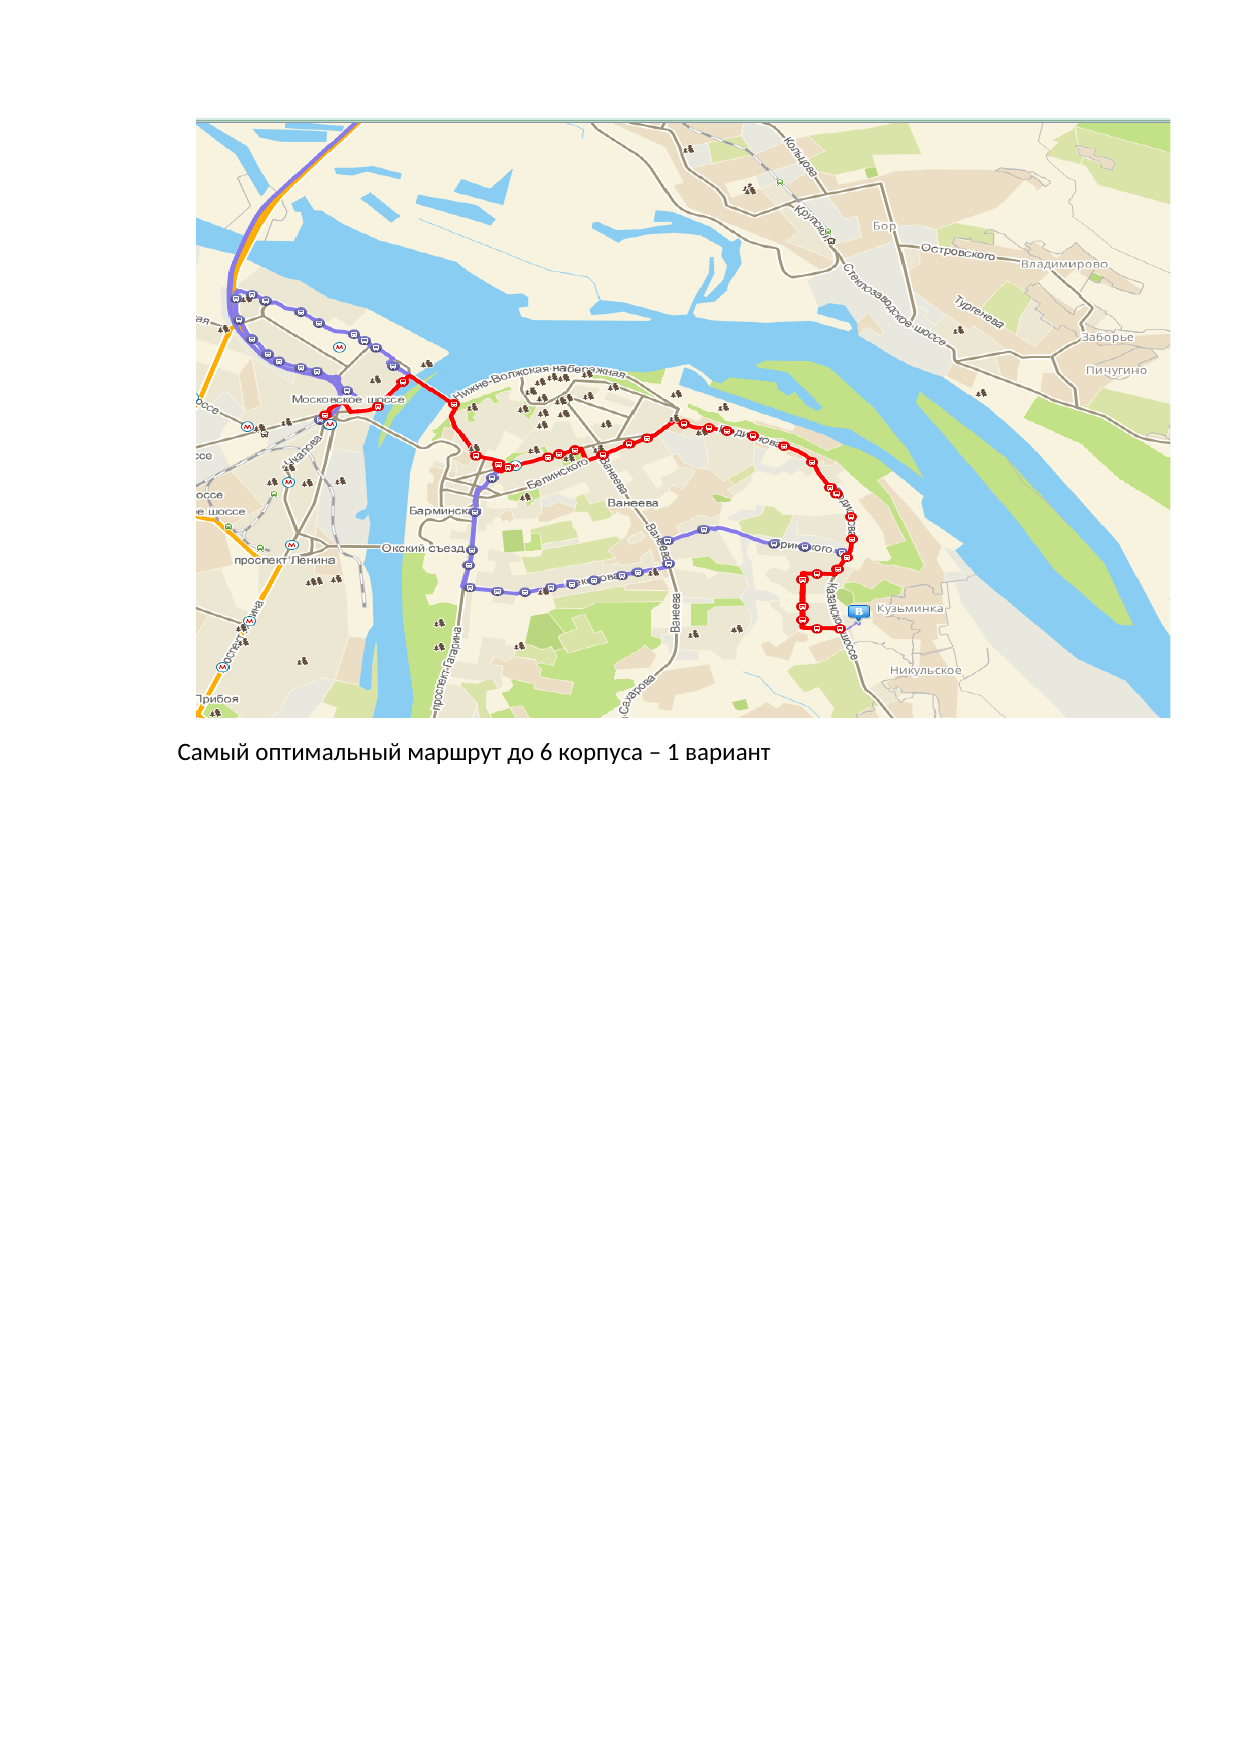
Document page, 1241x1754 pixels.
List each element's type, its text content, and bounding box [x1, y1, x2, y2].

text Самый оптимальный маршрут до 6 корпуса – 1 вариант [177, 737, 1152, 767]
picture [196, 118, 1171, 718]
